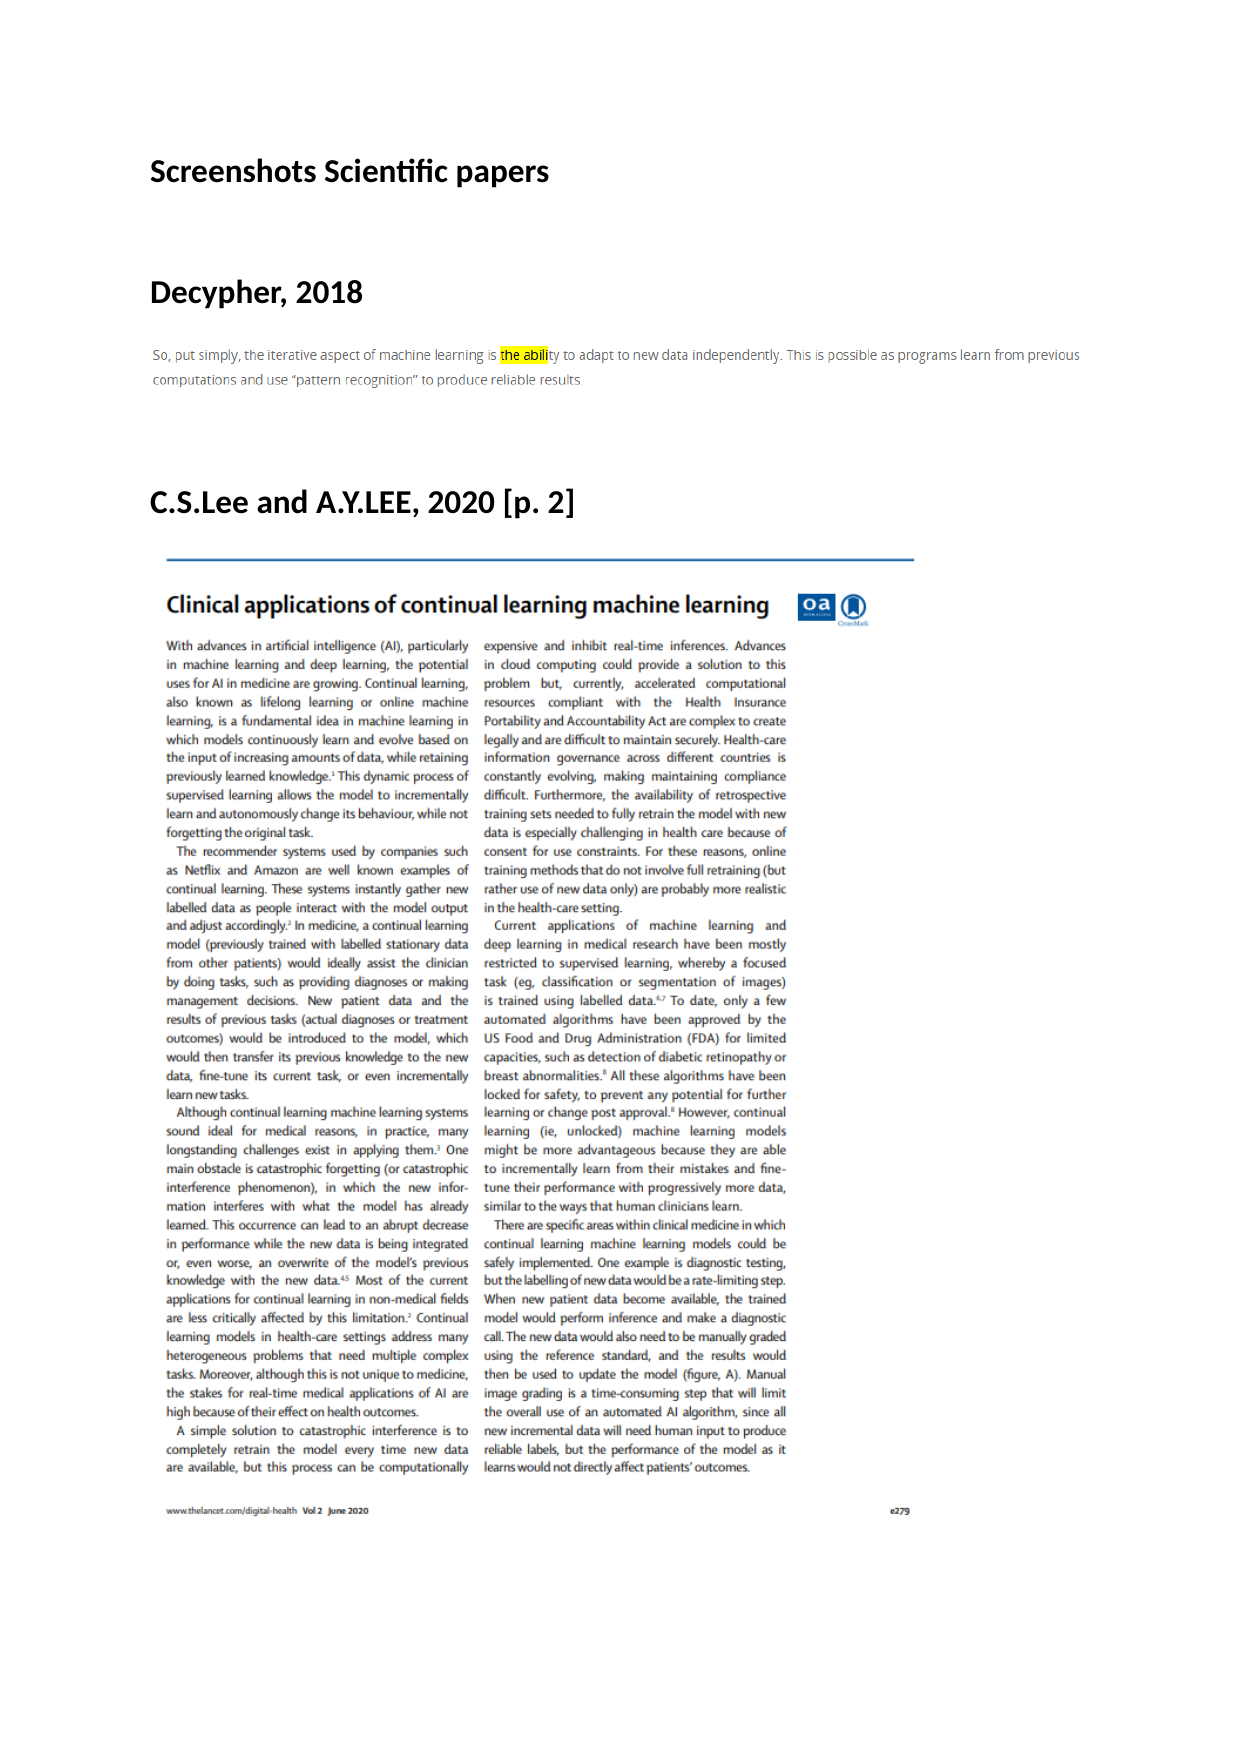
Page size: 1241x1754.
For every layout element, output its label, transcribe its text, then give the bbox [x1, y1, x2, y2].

text Decypher, 2018 [150, 271, 1090, 312]
picture [150, 541, 933, 1528]
text C.S.Lee and A.Y.LEE, 2020 [p. 2] [150, 481, 1090, 522]
picture [150, 331, 1091, 402]
text Screenshots Scientific papers [150, 150, 1090, 191]
